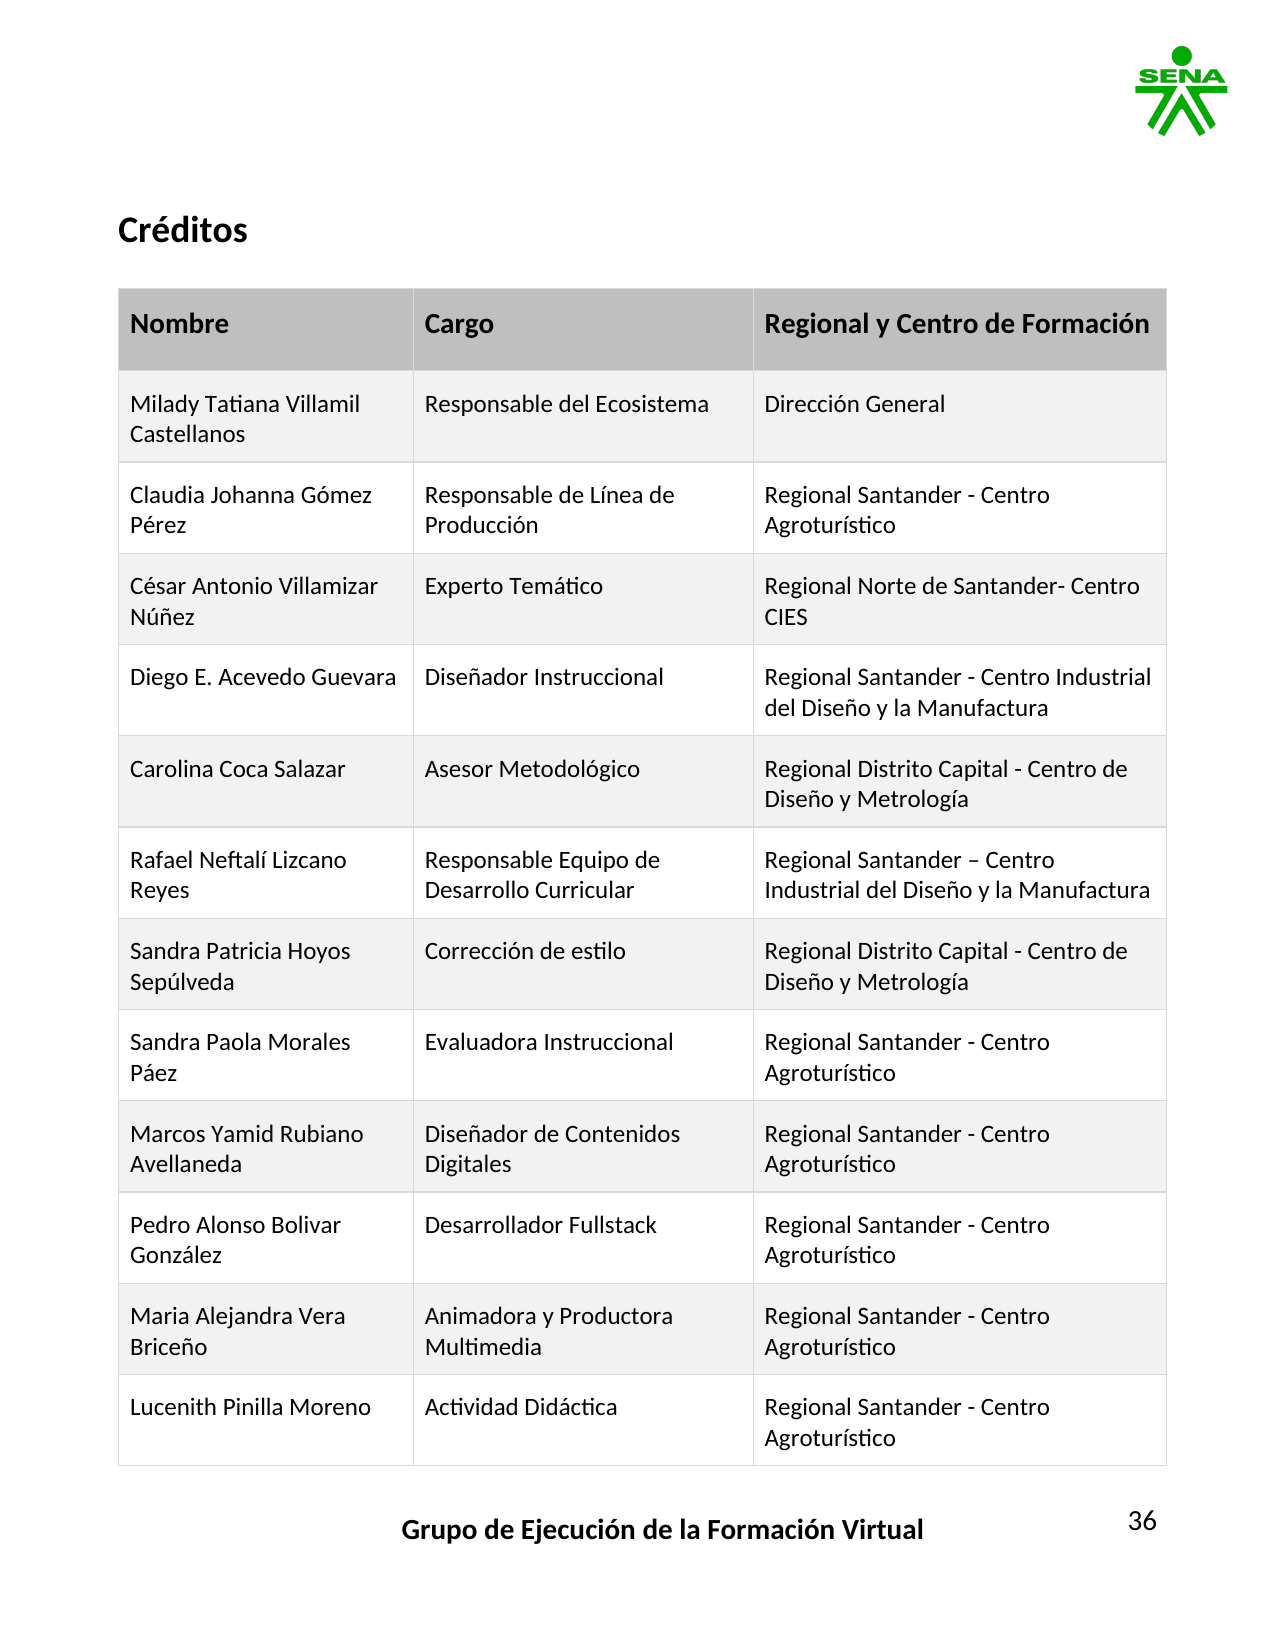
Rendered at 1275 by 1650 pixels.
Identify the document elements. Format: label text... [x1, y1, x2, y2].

table_cell Regional Distrito Capital - Centro de Diseño y Metrología [754, 736, 1166, 826]
table_cell Dirección General [754, 371, 1166, 461]
table_cell Corrección de estilo [414, 919, 753, 1009]
table_cell Diseñador de Contenidos Digitales [414, 1101, 753, 1191]
table_header Regional y Centro de Formación [754, 289, 1166, 370]
table_cell Diseñador Instruccional [414, 645, 753, 735]
table_cell Marcos Yamid Rubiano Avellaneda [119, 1101, 413, 1191]
table_cell César Antonio Villamizar Núñez [119, 554, 413, 644]
table_cell Desarrollador Fullstack [414, 1193, 753, 1283]
table_header Cargo [414, 289, 753, 370]
table_cell Regional Santander - Centro Agroturístico [754, 1010, 1166, 1100]
table_cell Animadora y Productora Multimedia [414, 1284, 753, 1374]
table_cell Regional Santander - Centro Agroturístico [754, 463, 1166, 553]
table_cell Asesor Metodológico [414, 736, 753, 826]
table_cell Regional Santander - Centro Agroturístico [754, 1101, 1166, 1191]
table_cell Regional Distrito Capital - Centro de Diseño y Metrología [754, 919, 1166, 1009]
table_cell Responsable Equipo de Desarrollo Curricular [414, 828, 753, 918]
table_header Nombre [119, 289, 413, 370]
table_cell Claudia Johanna Gómez Pérez [119, 463, 413, 553]
table_cell Responsable de Línea de Producción [414, 463, 753, 553]
table_cell Rafael Neftalí Lizcano Reyes [119, 828, 413, 918]
table_cell Regional Santander - Centro Agroturístico [754, 1375, 1166, 1465]
table_cell Regional Santander – Centro Industrial del Diseño y la Manufactura [754, 828, 1166, 918]
table_cell Lucenith Pinilla Moreno [119, 1375, 413, 1465]
table_cell Carolina Coca Salazar [119, 736, 413, 826]
table_cell Sandra Paola Morales Páez [119, 1010, 413, 1100]
table_cell Responsable del Ecosistema [414, 371, 753, 461]
text Créditos [118, 206, 1157, 252]
table_cell Actividad Didáctica [414, 1375, 753, 1465]
table_cell Regional Norte de Santander- Centro CIES [754, 554, 1166, 644]
table_cell Regional Santander - Centro Agroturístico [754, 1284, 1166, 1374]
table_cell Evaluadora Instruccional [414, 1010, 753, 1100]
table_cell Experto Temático [414, 554, 753, 644]
table_cell Maria Alejandra Vera Briceño [119, 1284, 413, 1374]
picture [1135, 46, 1228, 136]
table_cell Regional Santander - Centro Agroturístico [754, 1193, 1166, 1283]
table_cell Diego E. Acevedo Guevara [119, 645, 413, 735]
table_cell Pedro Alonso Bolivar González [119, 1193, 413, 1283]
table_cell Milady Tatiana Villamil Castellanos [119, 371, 413, 461]
table_cell Sandra Patricia Hoyos Sepúlveda [119, 919, 413, 1009]
table_cell Regional Santander - Centro Industrial del Diseño y la Manufactura [754, 645, 1166, 735]
